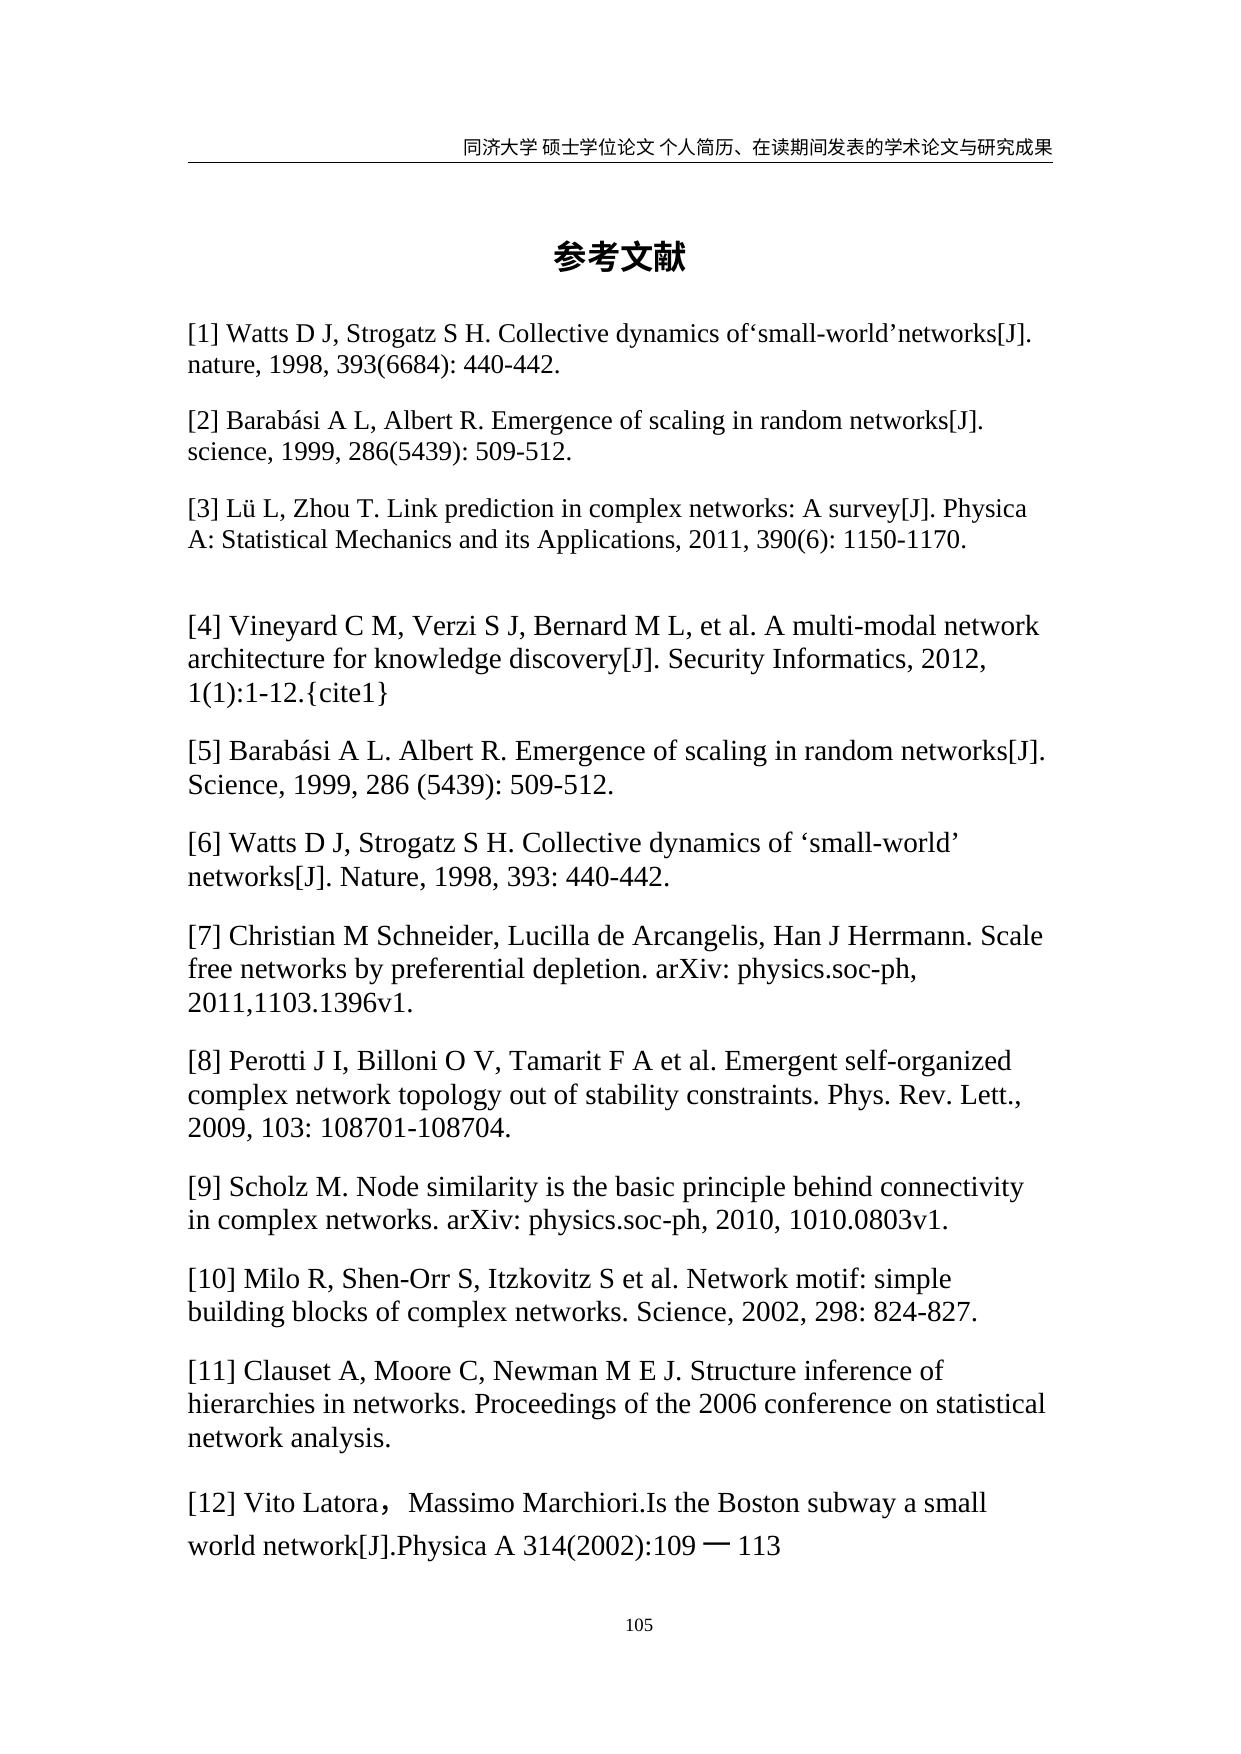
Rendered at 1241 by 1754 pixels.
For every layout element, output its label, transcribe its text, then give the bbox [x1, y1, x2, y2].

text [6] Watts D J, Strogatz S H. Collective dynamics of ‘small-world’ networks[J]. Nature, 1998, 393: 440-442. [187, 826, 1053, 893]
text [12] Vito Latora，Massimo Marchiori.Is the Boston subway a small world network[J].Physica A 314(2002):109一113 [187, 1479, 1053, 1563]
text [8] Perotti J I, Billoni O V, Tamarit F A et al. Emergent self-organized complex network topology out of stability constraints. Phys. Rev. Lett., 2009, 103: 108701-108704. [187, 1043, 1053, 1144]
text [10] Milo R, Shen-Orr S, Itzkovitz S et al. Network motif: simple building blocks of complex networks. Science, 2002, 298: 824-827. [187, 1261, 1053, 1328]
text [4] Vineyard C M, Verzi S J, Bernard M L, et al. A multi-modal network architecture for knowledge discovery[J]. Security Informatics, 2012, 1(1):1-12.{cite1} [187, 608, 1053, 708]
text [11] Clauset A, Moore C, Newman M E J. Structure inference of hierarchies in networks. Proceedings of the 2006 conference on statistical network analysis. [187, 1353, 1053, 1454]
text [1] Watts D J, Strogatz S H. Collective dynamics of‘small-world’networks[J]. nature, 1998, 393(6684): 440-442. [187, 317, 1053, 379]
text [7] Christian M Schneider, Lucilla de Arcangelis, Han J Herrmann. Scale free networks by preferential depletion. arXiv: physics.soc-ph, 2011,1103.1396v1. [187, 918, 1053, 1018]
title 参考文献 [187, 231, 1053, 279]
text [3] Lü L, Zhou T. Link prediction in complex networks: A survey[J]. Physica A: Statistical Mechanics and its Applications, 2011, 390(6): 1150-1170. [187, 492, 1053, 554]
text [2] Barabási A L, Albert R. Emergence of scaling in random networks[J]. science, 1999, 286(5439): 509-512. [187, 404, 1053, 467]
text [9] Scholz M. Node similarity is the basic principle behind connectivity in complex networks. arXiv: physics.soc-ph, 2010, 1010.0803v1. [187, 1169, 1053, 1236]
text [5] Barabási A L. Albert R. Emergence of scaling in random networks[J]. Science, 1999, 286 (5439): 509-512. [187, 733, 1053, 801]
